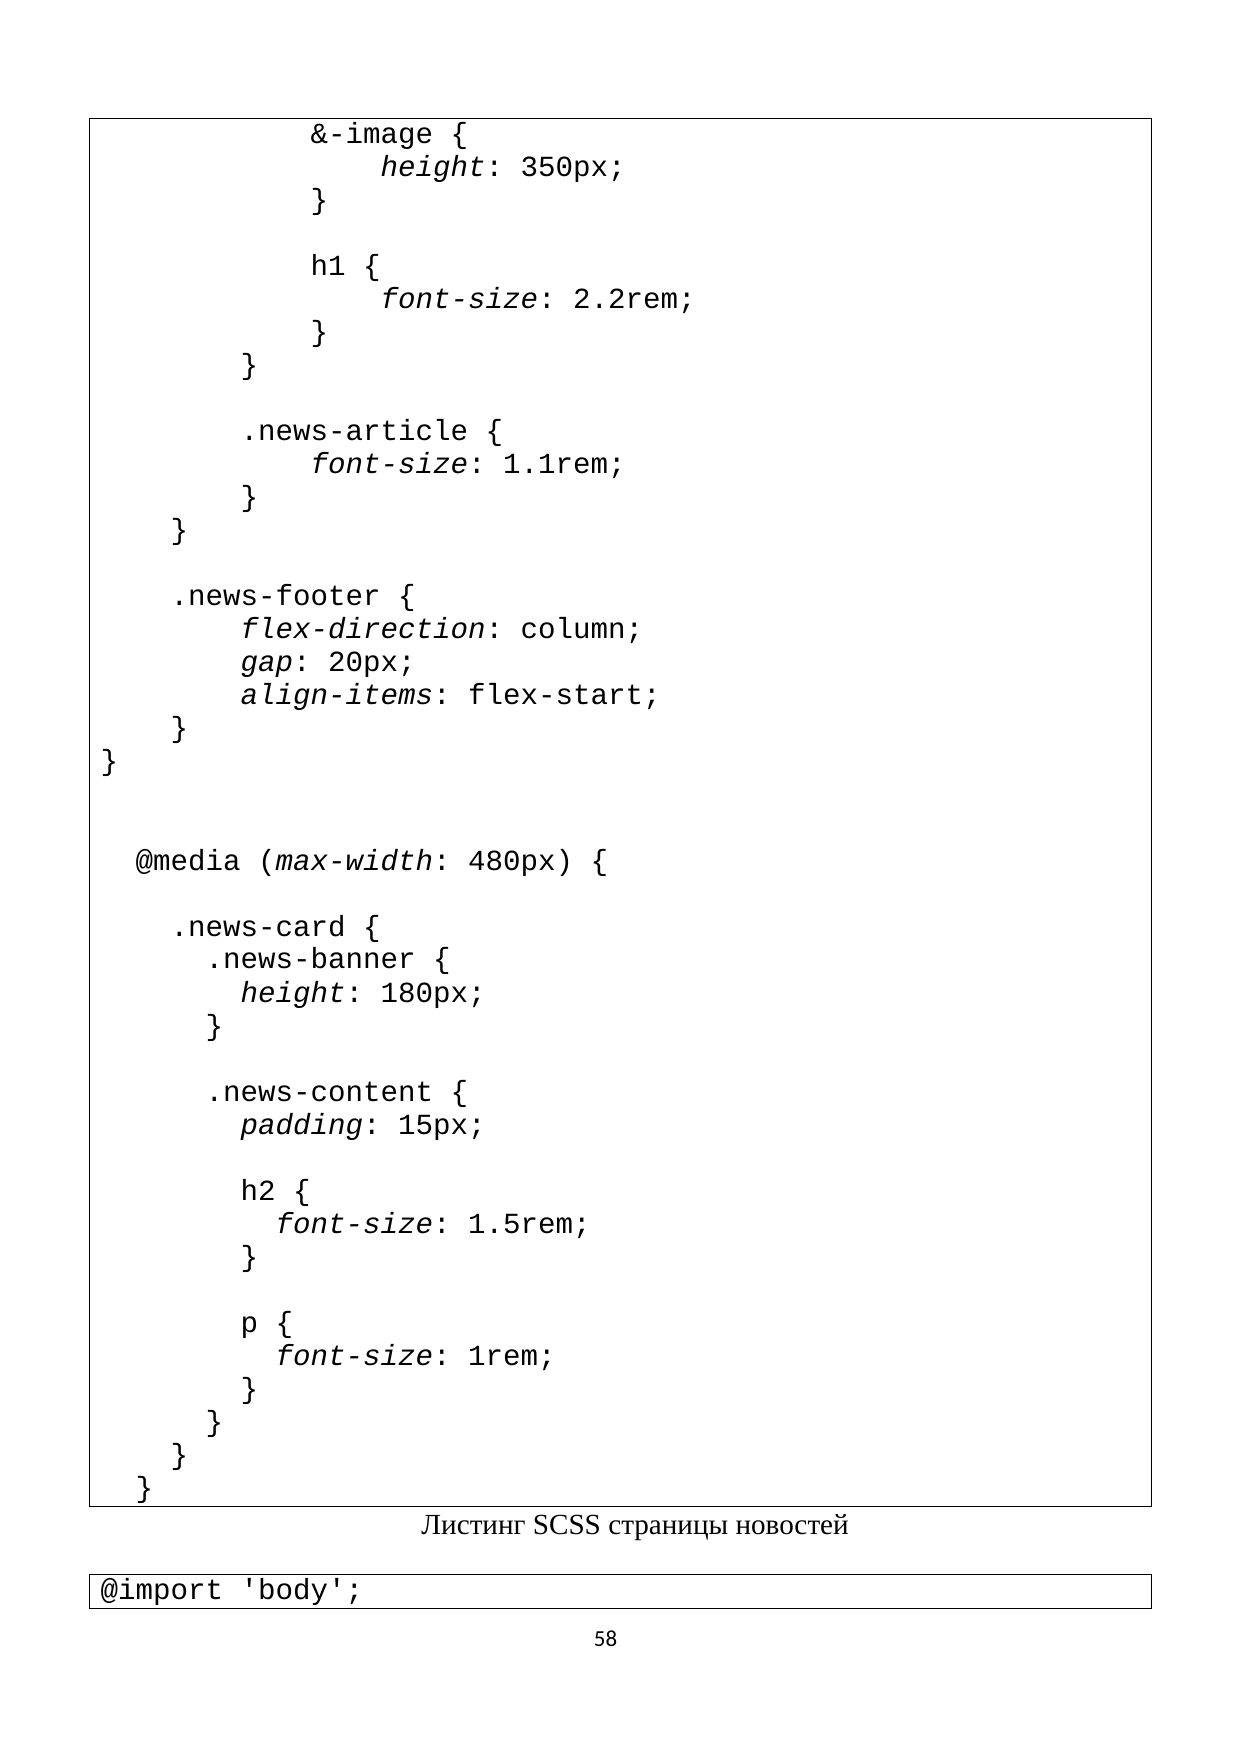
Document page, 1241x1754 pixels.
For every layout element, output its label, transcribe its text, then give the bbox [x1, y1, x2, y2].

text Листинг SCSS страницы новостей [88, 1507, 1181, 1541]
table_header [90, 119, 1151, 1506]
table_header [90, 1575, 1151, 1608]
